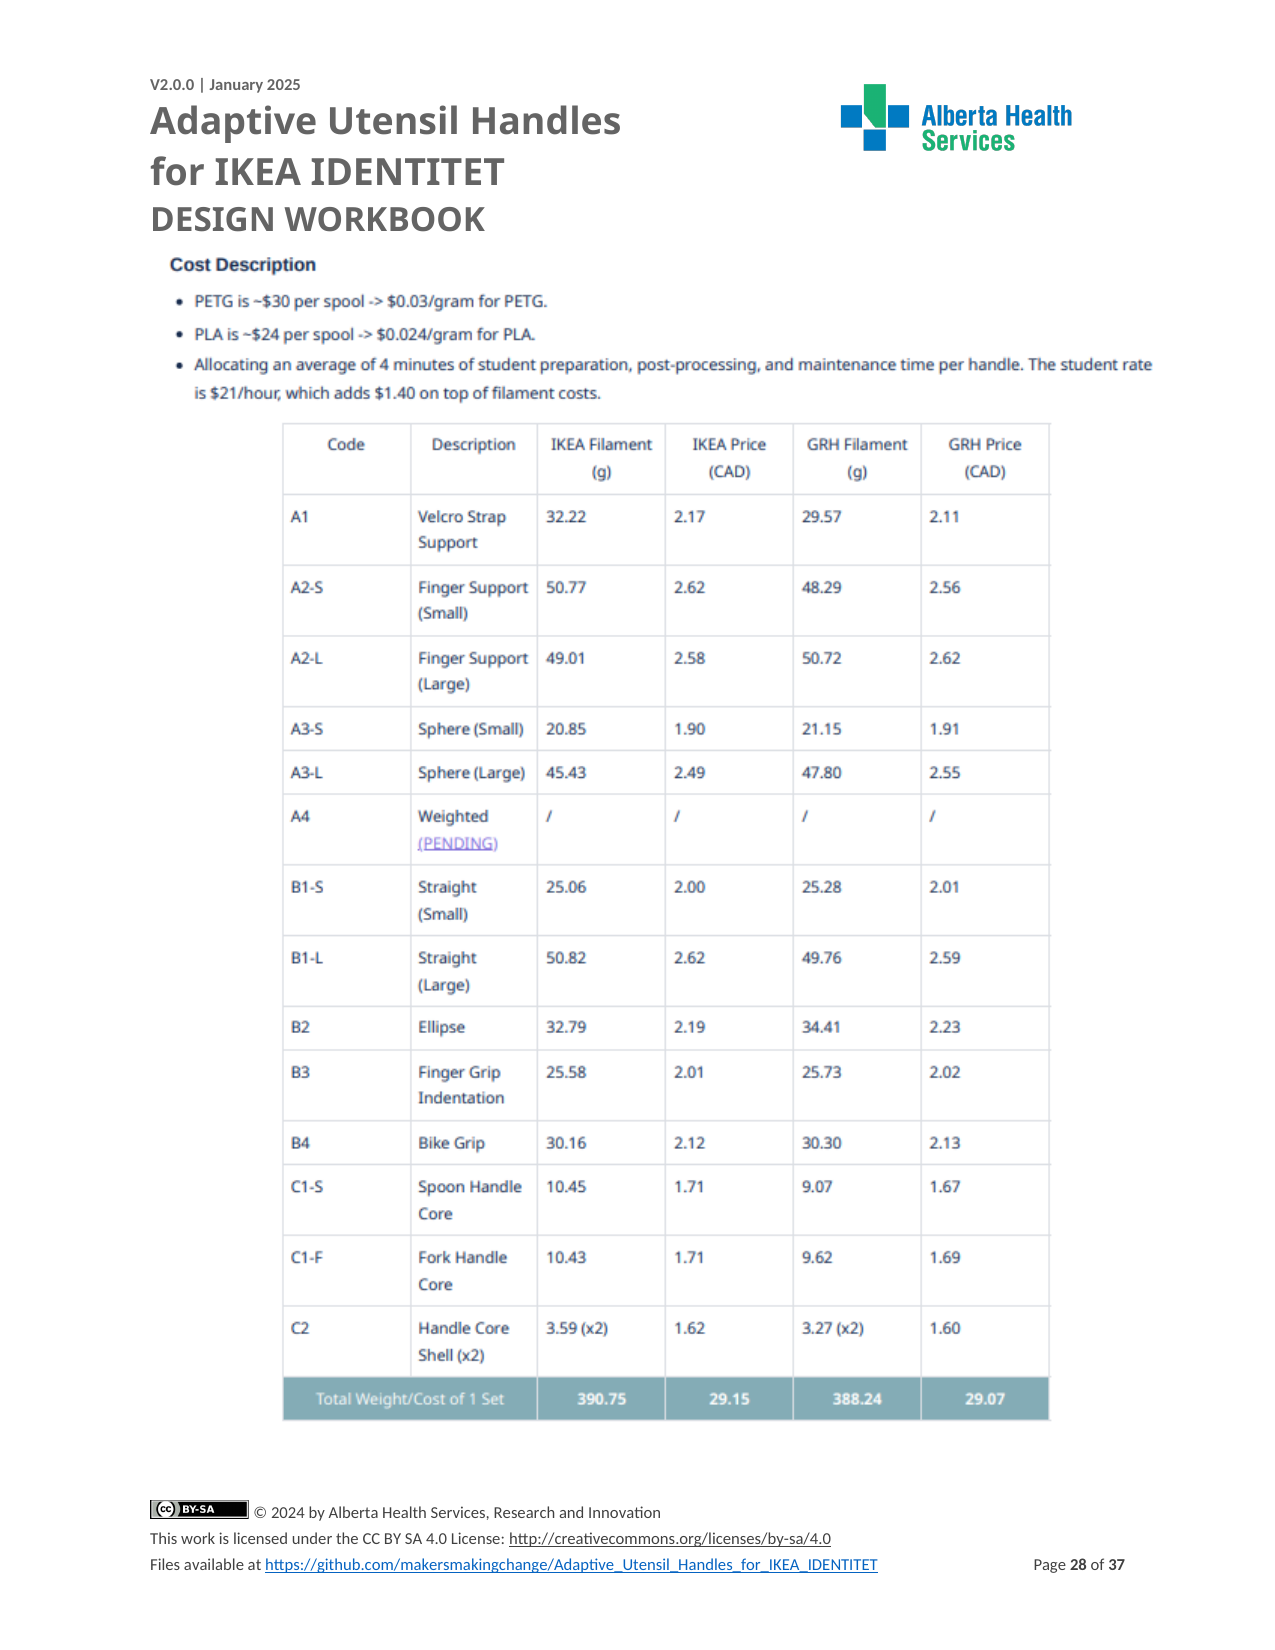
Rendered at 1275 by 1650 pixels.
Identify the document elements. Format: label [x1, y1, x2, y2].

picture [839, 82, 1073, 152]
picture [150, 241, 1169, 1453]
picture [150, 1500, 249, 1519]
